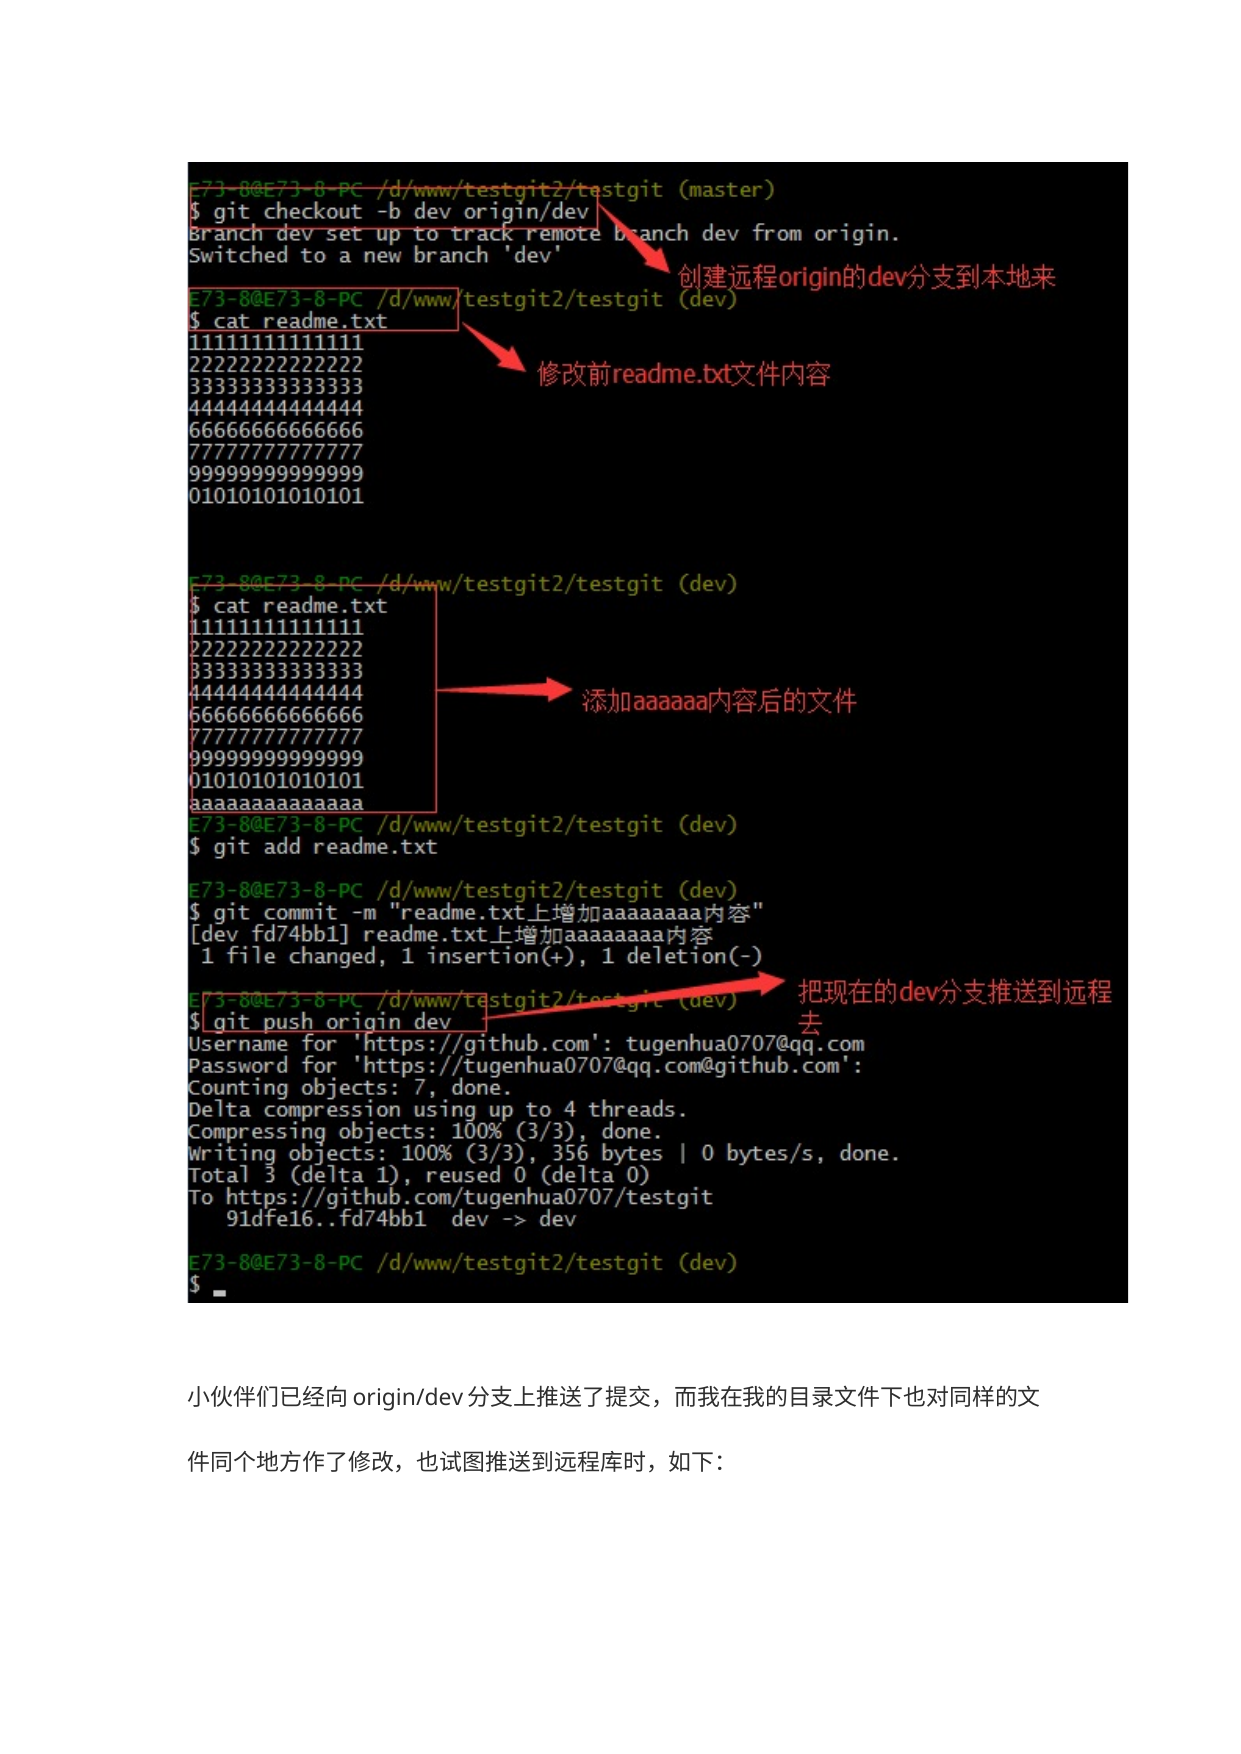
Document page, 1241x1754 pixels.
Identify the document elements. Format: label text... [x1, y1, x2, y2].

text 小伙伴们已经向origin/dev分支上推送了提交，而我在我的目录文件下也对同样的文件同个地方作了修改，也试图推送到远程库时，如下： [187, 1363, 1053, 1493]
picture [187, 162, 1129, 1303]
